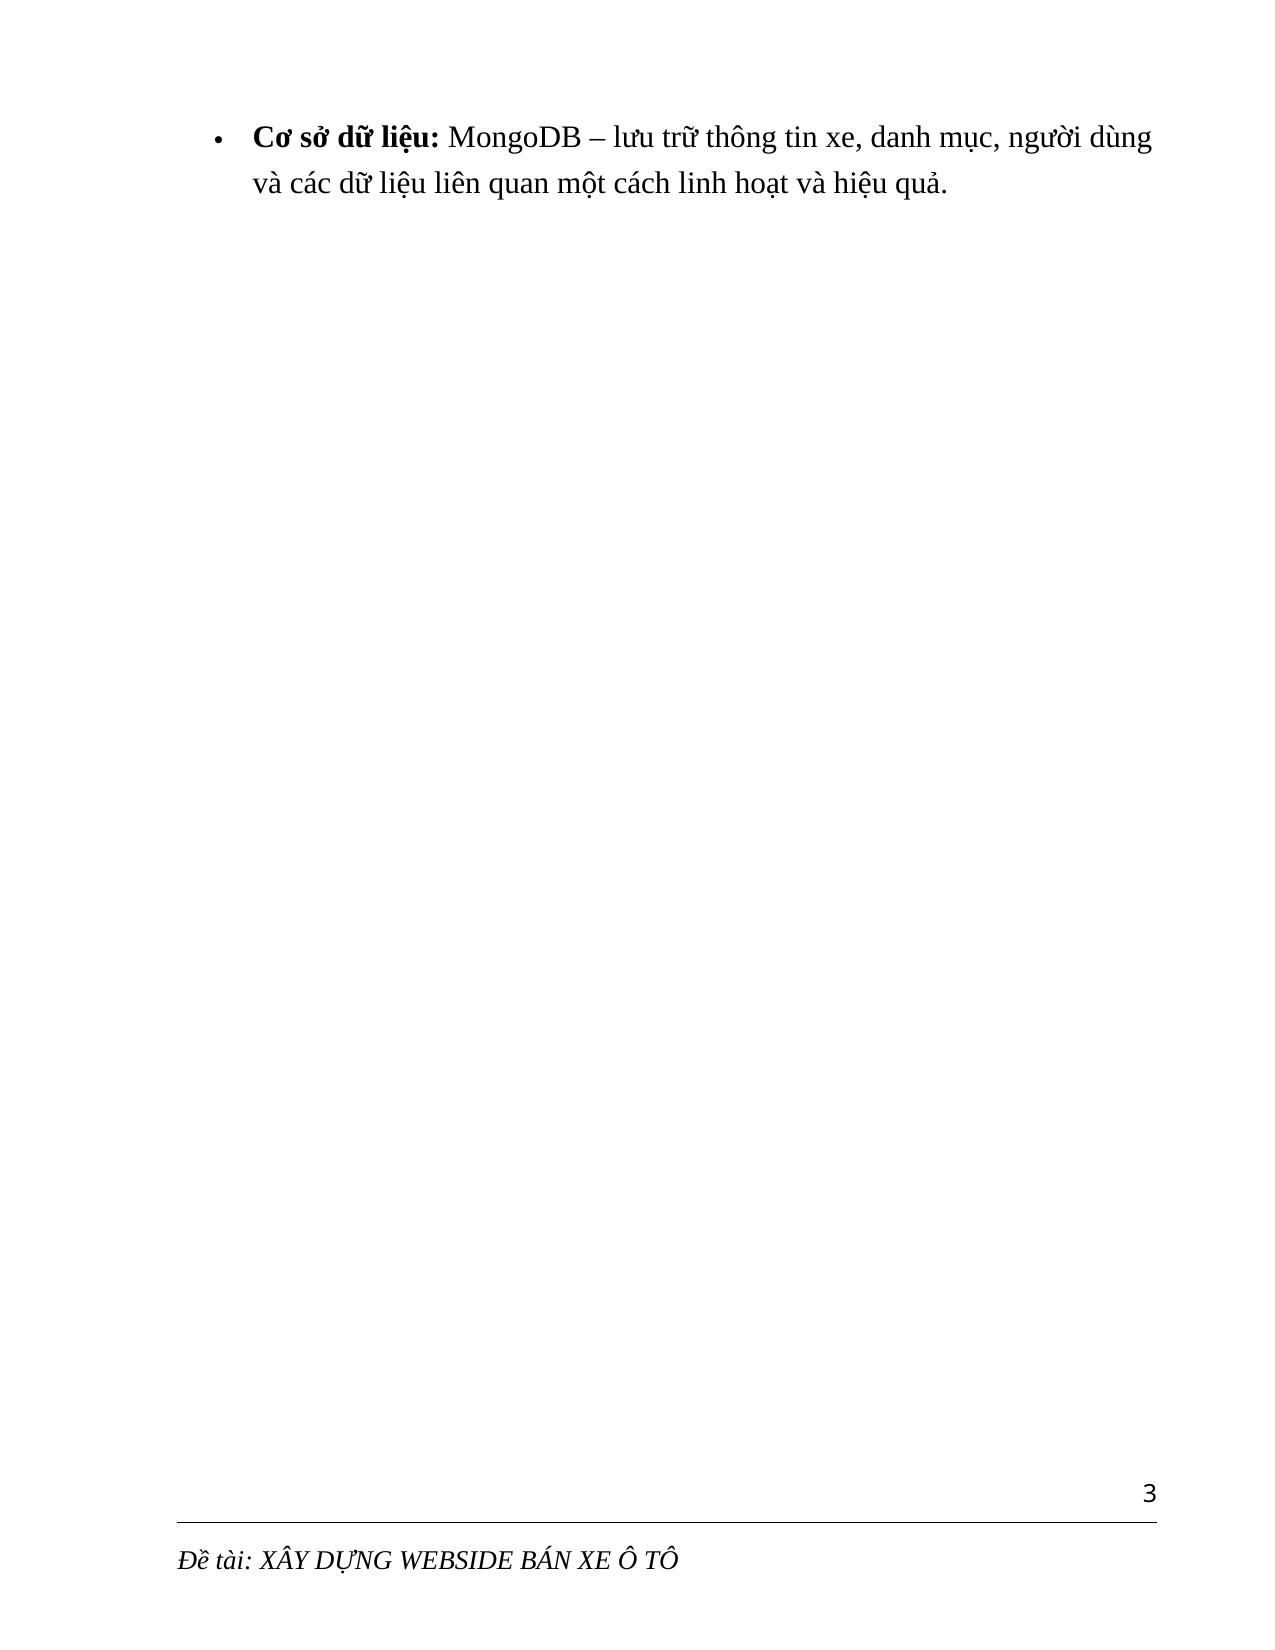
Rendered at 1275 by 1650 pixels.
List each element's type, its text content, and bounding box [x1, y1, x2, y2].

list Cơ sở dữ liệu: MongoDB – lưu trữ thông tin xe, danh mục, người dùng và các dữ liệu liên quan một cách linh hoạt và hiệu quả. [215, 118, 1157, 201]
